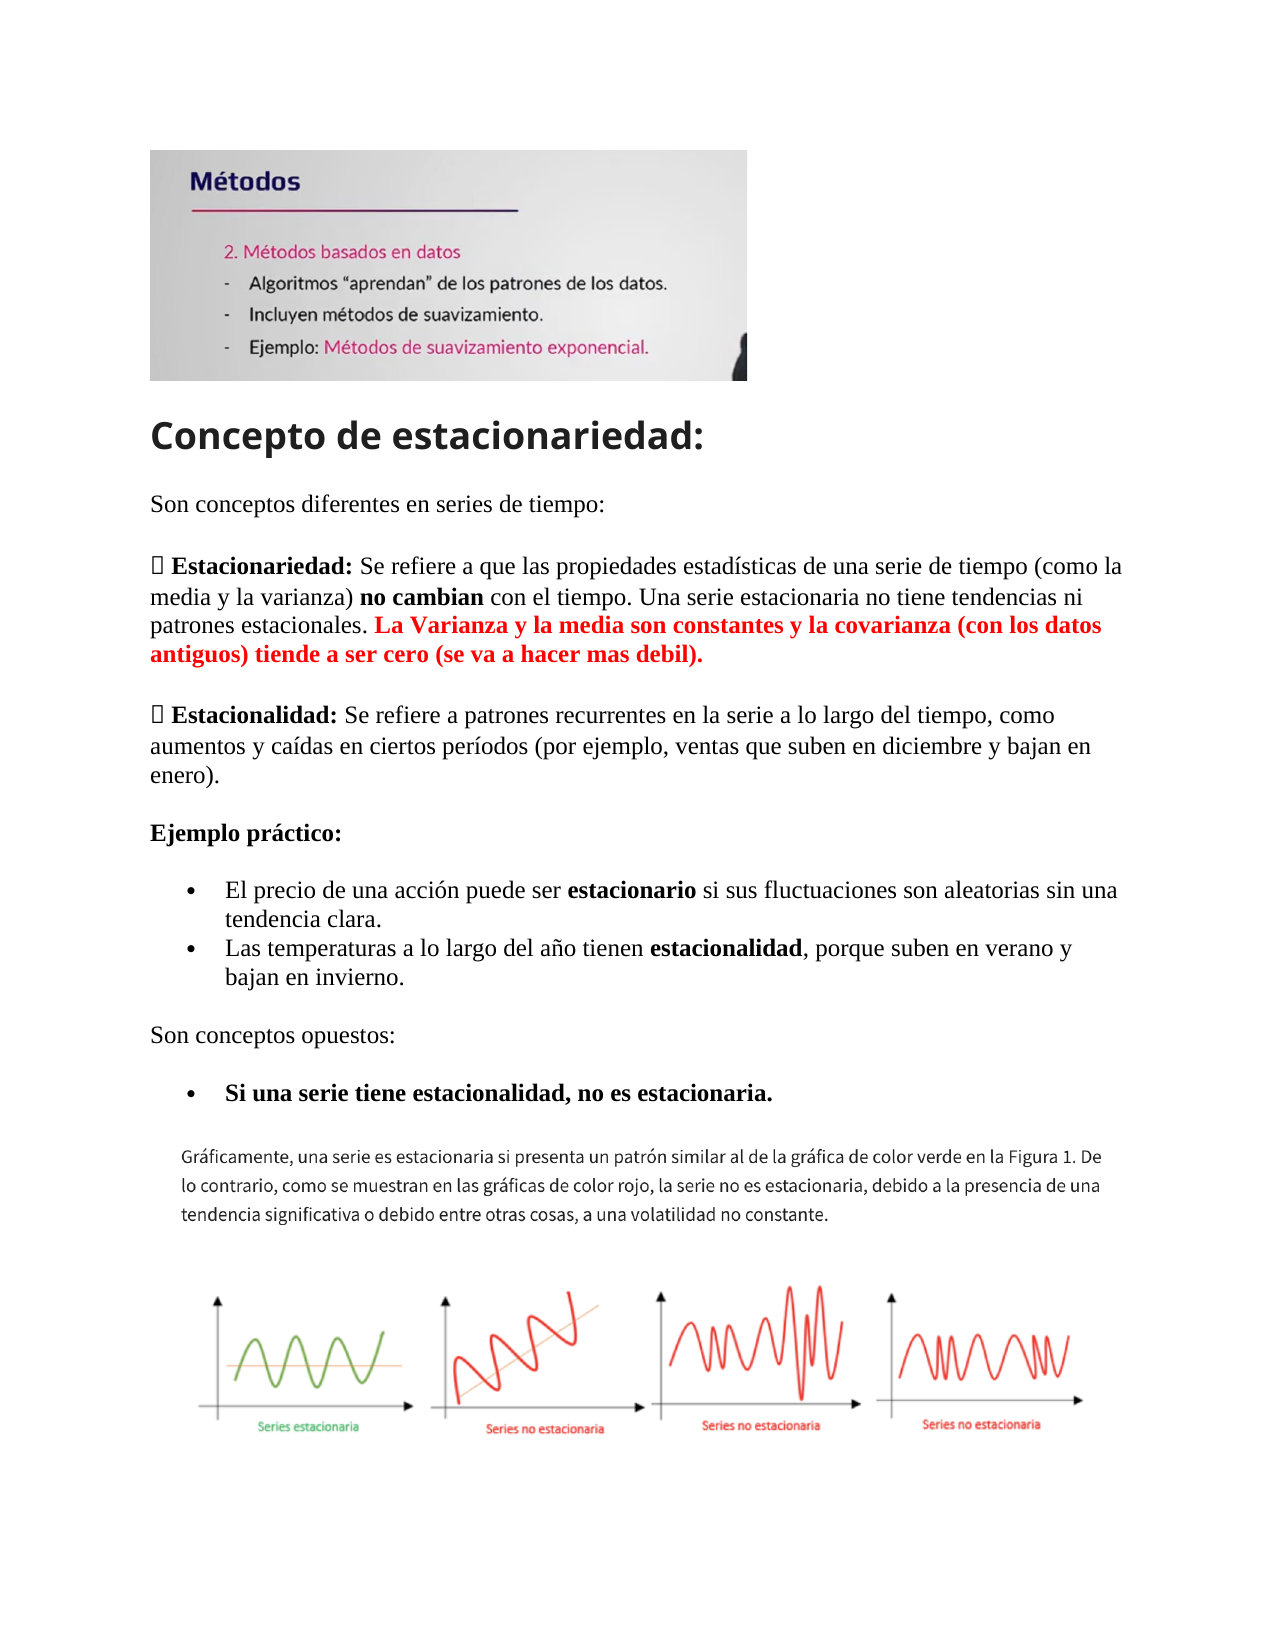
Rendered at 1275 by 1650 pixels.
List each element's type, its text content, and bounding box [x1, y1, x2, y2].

text Son conceptos opuestos: [150, 1020, 1125, 1048]
list Las temperaturas a lo largo del año tienen estacionalidad, porque suben en verano y bajan en invierno. [187, 933, 1125, 991]
list Si una serie tiene estacionalidad, no es estacionaria. [187, 1078, 1125, 1106]
picture [150, 1135, 1125, 1455]
text Concepto de estacionariedad: [150, 409, 1125, 460]
list El precio de una acción puede ser estacionario si sus fluctuaciones son aleatorias sin una tendencia clara. [187, 876, 1125, 933]
text 🔹 Estacionalidad: Se refiere a patrones recurrentes en la serie a lo largo del tiempo, como aumentos y caídas en ciertos períodos (por ejemplo, ventas que suben en diciembre y bajan en enero). [150, 697, 1125, 788]
text Son conceptos diferentes en series de tiempo: [150, 489, 1125, 518]
text Ejemplo práctico: [150, 818, 1125, 846]
picture [150, 150, 748, 381]
text 🔹 Estacionariedad: Se refiere a que las propiedades estadísticas de una serie de tiempo (como la media y la varianza) no cambian con el tiempo. Una serie estacionaria no tiene tendencias ni patrones estacionales. La Varianza y la media son constantes y la covarianza (con los datos antiguos) tiende a ser cero (se va a hacer mas debil). [150, 547, 1125, 668]
